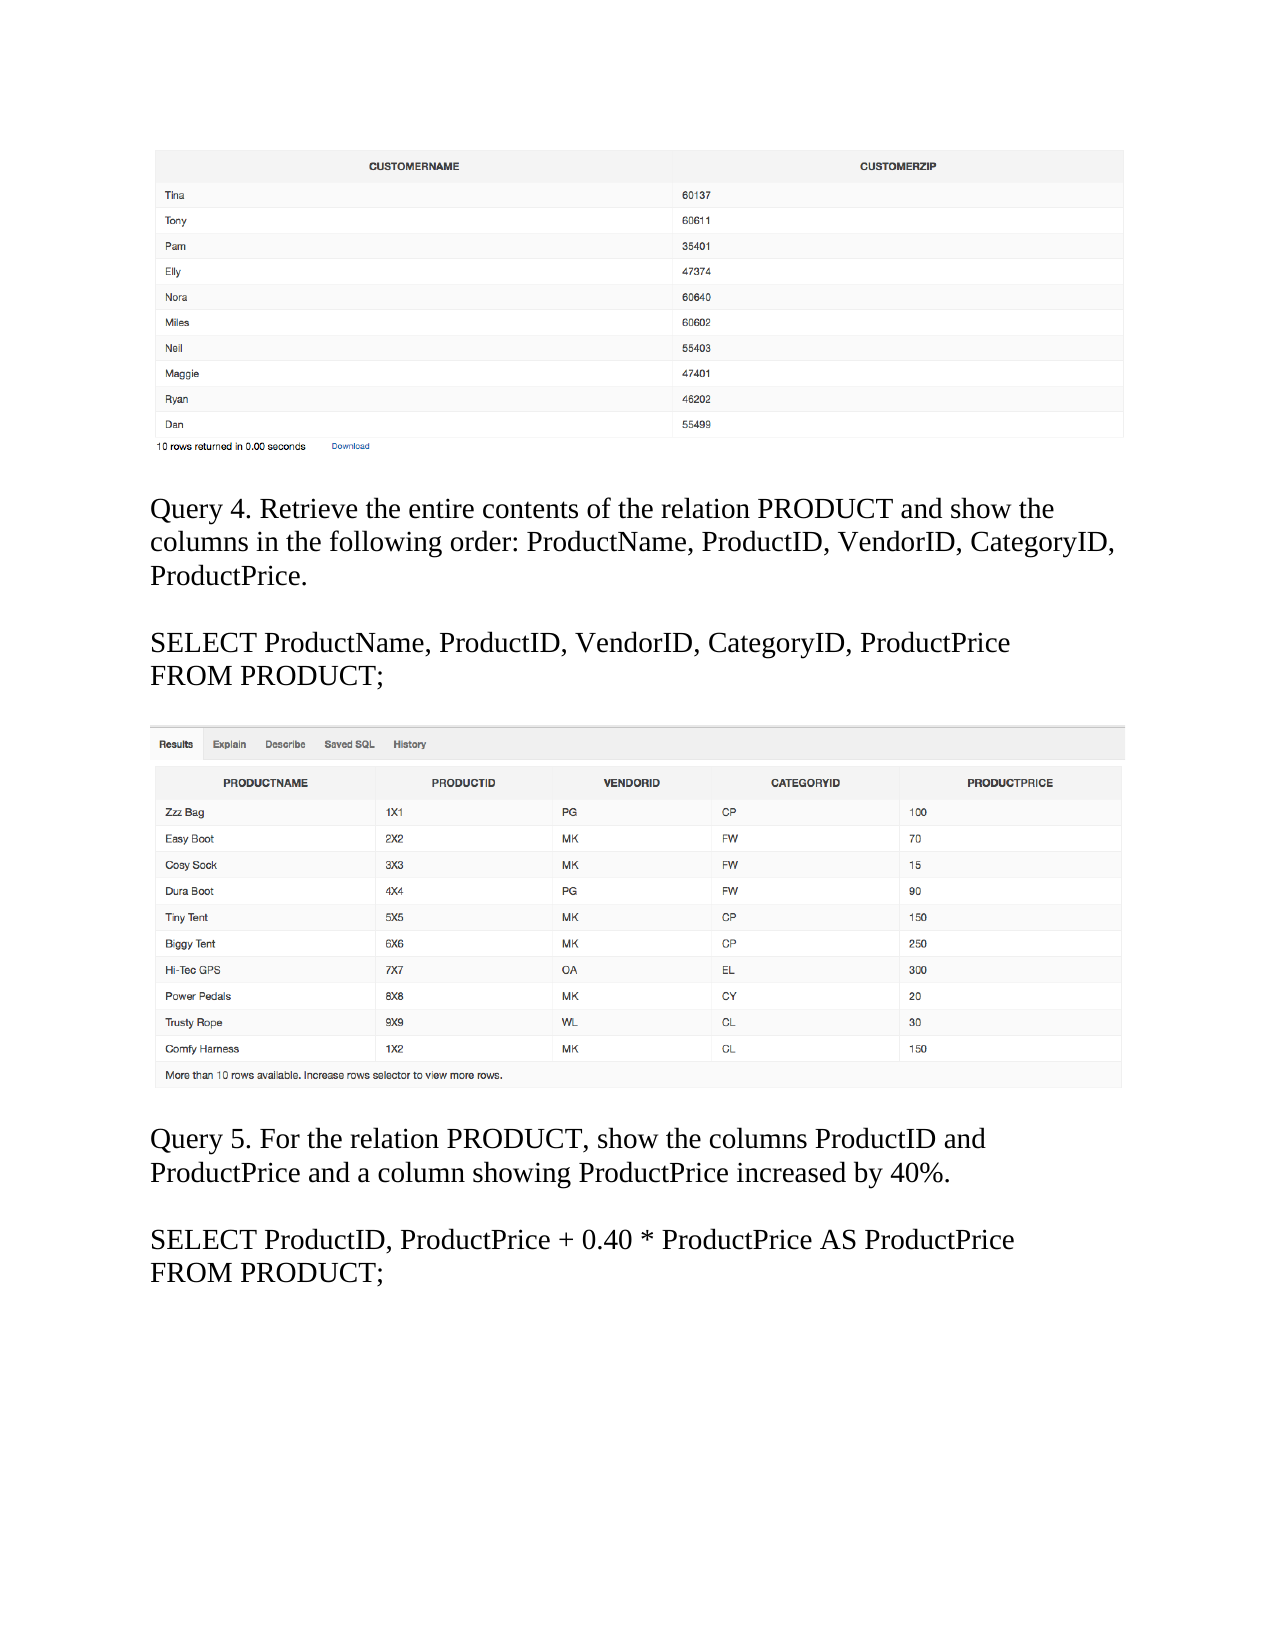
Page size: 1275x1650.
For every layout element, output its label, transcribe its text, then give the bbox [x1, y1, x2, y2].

text SELECT ProductID, ProductPrice + 0.40 * ProductPrice AS ProductPrice [150, 1222, 1125, 1255]
text Query 5. For the relation PRODUCT, show the columns ProductID and ProductPrice and a column showing ProductPrice increased by 40%. [150, 1121, 1125, 1188]
picture [150, 150, 1125, 458]
picture [150, 725, 1125, 1088]
text FROM PRODUCT; [150, 658, 1125, 692]
text SELECT ProductName, ProductID, VendorID, CategoryID, ProductPrice [150, 625, 1125, 658]
text FROM PRODUCT; [150, 1255, 1125, 1289]
text Query 4. Retrieve the entire contents of the relation PRODUCT and show the columns in the following order: ProductName, ProductID, VendorID, CategoryID, ProductPrice. [150, 491, 1125, 591]
